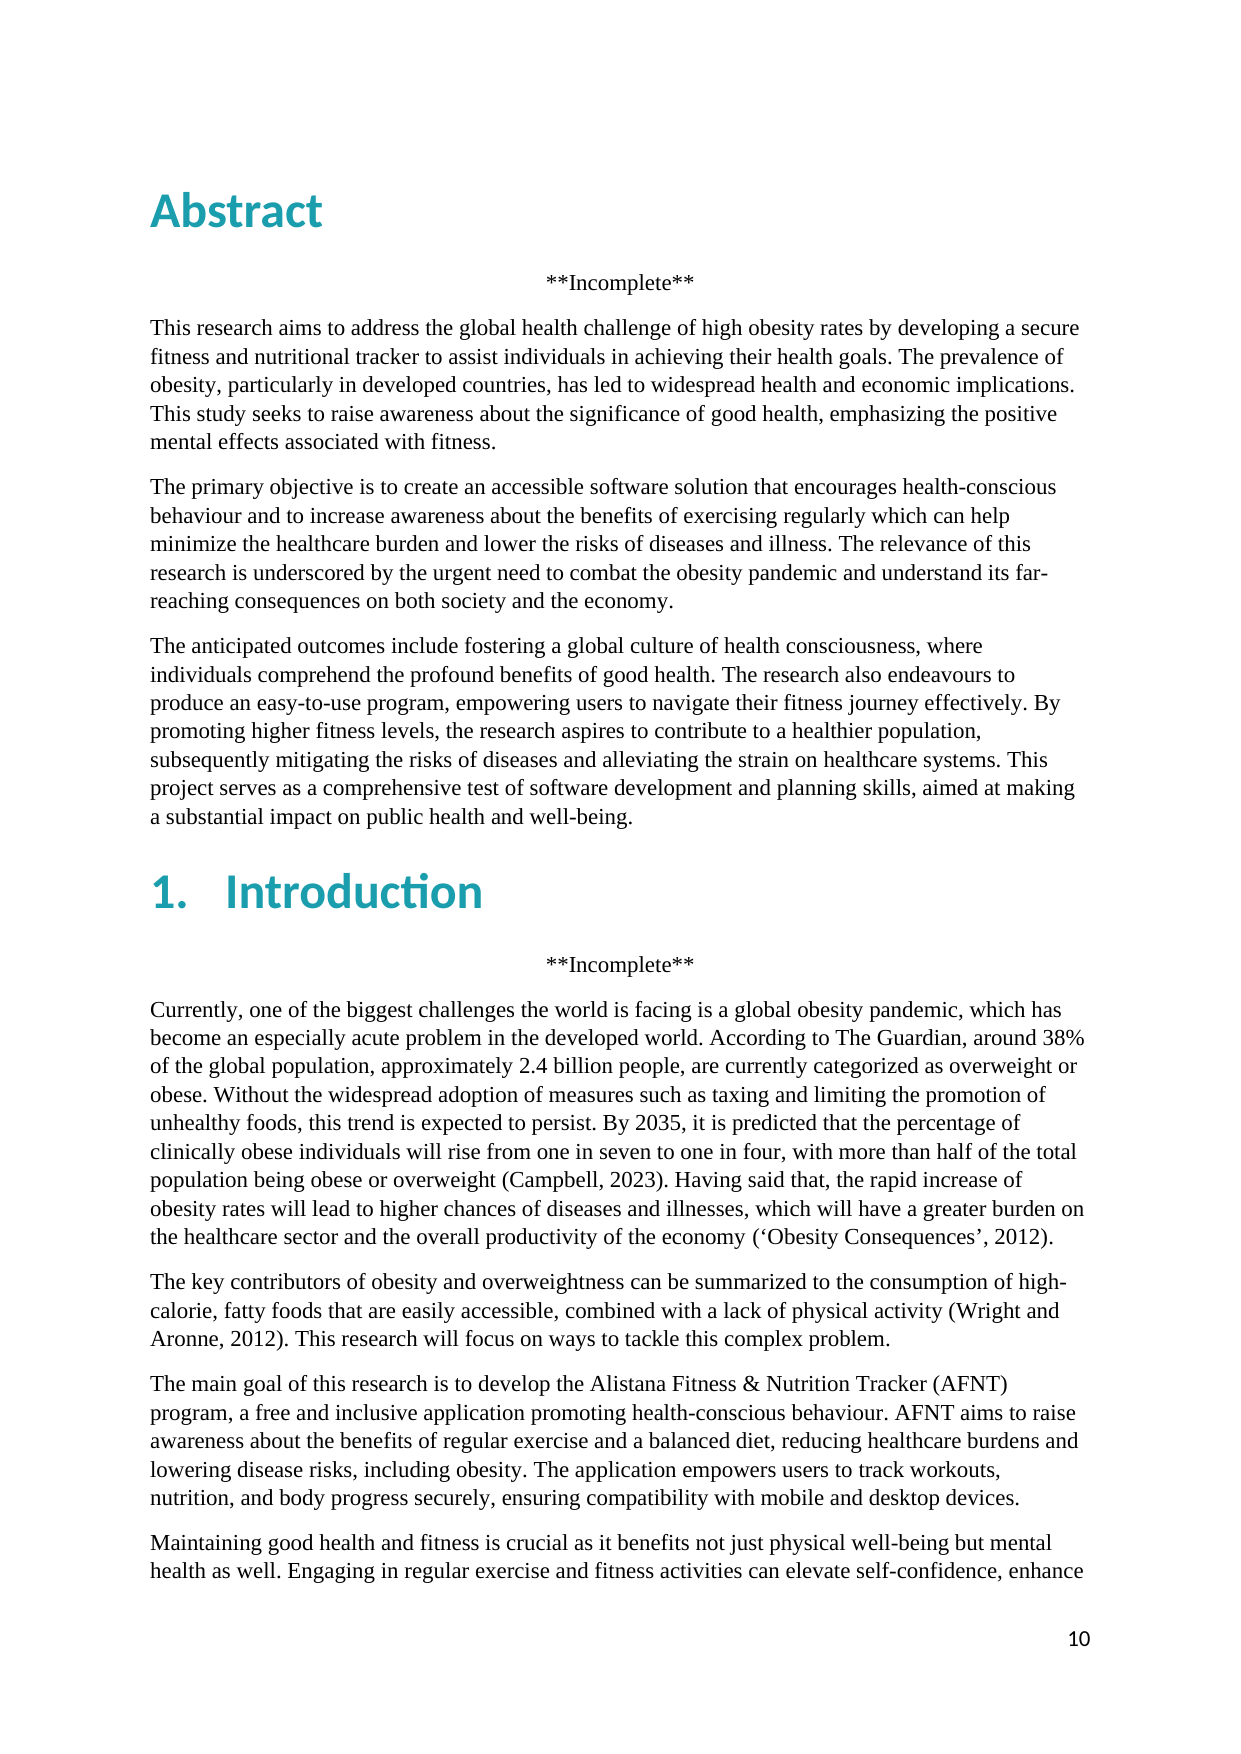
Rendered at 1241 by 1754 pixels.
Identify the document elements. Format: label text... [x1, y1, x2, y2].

text The anticipated outcomes include fostering a global culture of health consciousness, where individuals comprehend the profound benefits of good health. The research also endeavours to produce an easy-to-use program, empowering users to navigate their fitness journey effectively. By promoting higher fitness levels, the research aspires to contribute to a healthier population, subsequently mitigating the risks of diseases and alleviating the strain on healthcare systems. This project serves as a comprehensive test of software development and planning skills, aimed at making a substantial impact on public health and well-being. [150, 632, 1090, 829]
text This research aims to address the global health challenge of high obesity rates by developing a secure fitness and nutritional tracker to assist individuals in achieving their health goals. The prevalence of obesity, particularly in developed countries, has led to widespread health and economic implications. This study seeks to raise awareness about the significance of good health, emphasizing the positive mental effects associated with fitness. [150, 314, 1090, 454]
text **Incomplete** [150, 951, 1090, 977]
text **Incomplete** [150, 269, 1090, 296]
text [150, 1529, 1090, 1584]
text The main goal of this research is to develop the Alistana Fitness & Nutrition Tracker (AFNT) program, a free and inclusive application promoting health-conscious behaviour. AFNT aims to raise awareness about the benefits of regular exercise and a balanced diet, reducing healthcare burdens and lowering disease risks, including obesity. The application empowers users to track workouts, nutrition, and body progress securely, ensuring compatibility with mobile and desktop devices. [150, 1370, 1090, 1510]
text Currently, one of the biggest challenges the world is facing is a global obesity pandemic, which has become an especially acute problem in the developed world. According to The Guardian, around 38% of the global population, approximately 2.4 billion people, are currently categorized as overweight or obese. Without the widespread adoption of measures such as taxing and limiting the promotion of unhealthy foods, this trend is expected to persist. By 2035, it is predicted that the percentage of clinically obese individuals will rise from one in seven to one in four, with more than half of the total population being obese or overweight (Campbell, 2023). Having said that, the rapid increase of obesity rates will lead to higher chances of diseases and illnesses, which will have a greater burden on the healthcare sector and the overall productivity of the economy (‘Obesity Consequences’, 2012). [150, 996, 1090, 1249]
text The primary objective is to create an accessible software solution that encourages health-conscious behaviour and to increase awareness about the benefits of exercising regularly which can help minimize the healthcare burden and lower the risks of diseases and illness. The relevance of this research is underscored by the urgent need to combat the obesity pandemic and understand its far-reaching consequences on both society and the economy. [150, 473, 1090, 613]
subtitle Introduction [150, 860, 1090, 921]
subtitle Abstract [150, 179, 1090, 240]
text The key contributors of obesity and overweightness can be summarized to the consumption of high-calorie, fatty foods that are easily accessible, combined with a lack of physical activity (Wright and Aronne, 2012). This research will focus on ways to tackle this complex problem. [150, 1268, 1090, 1352]
